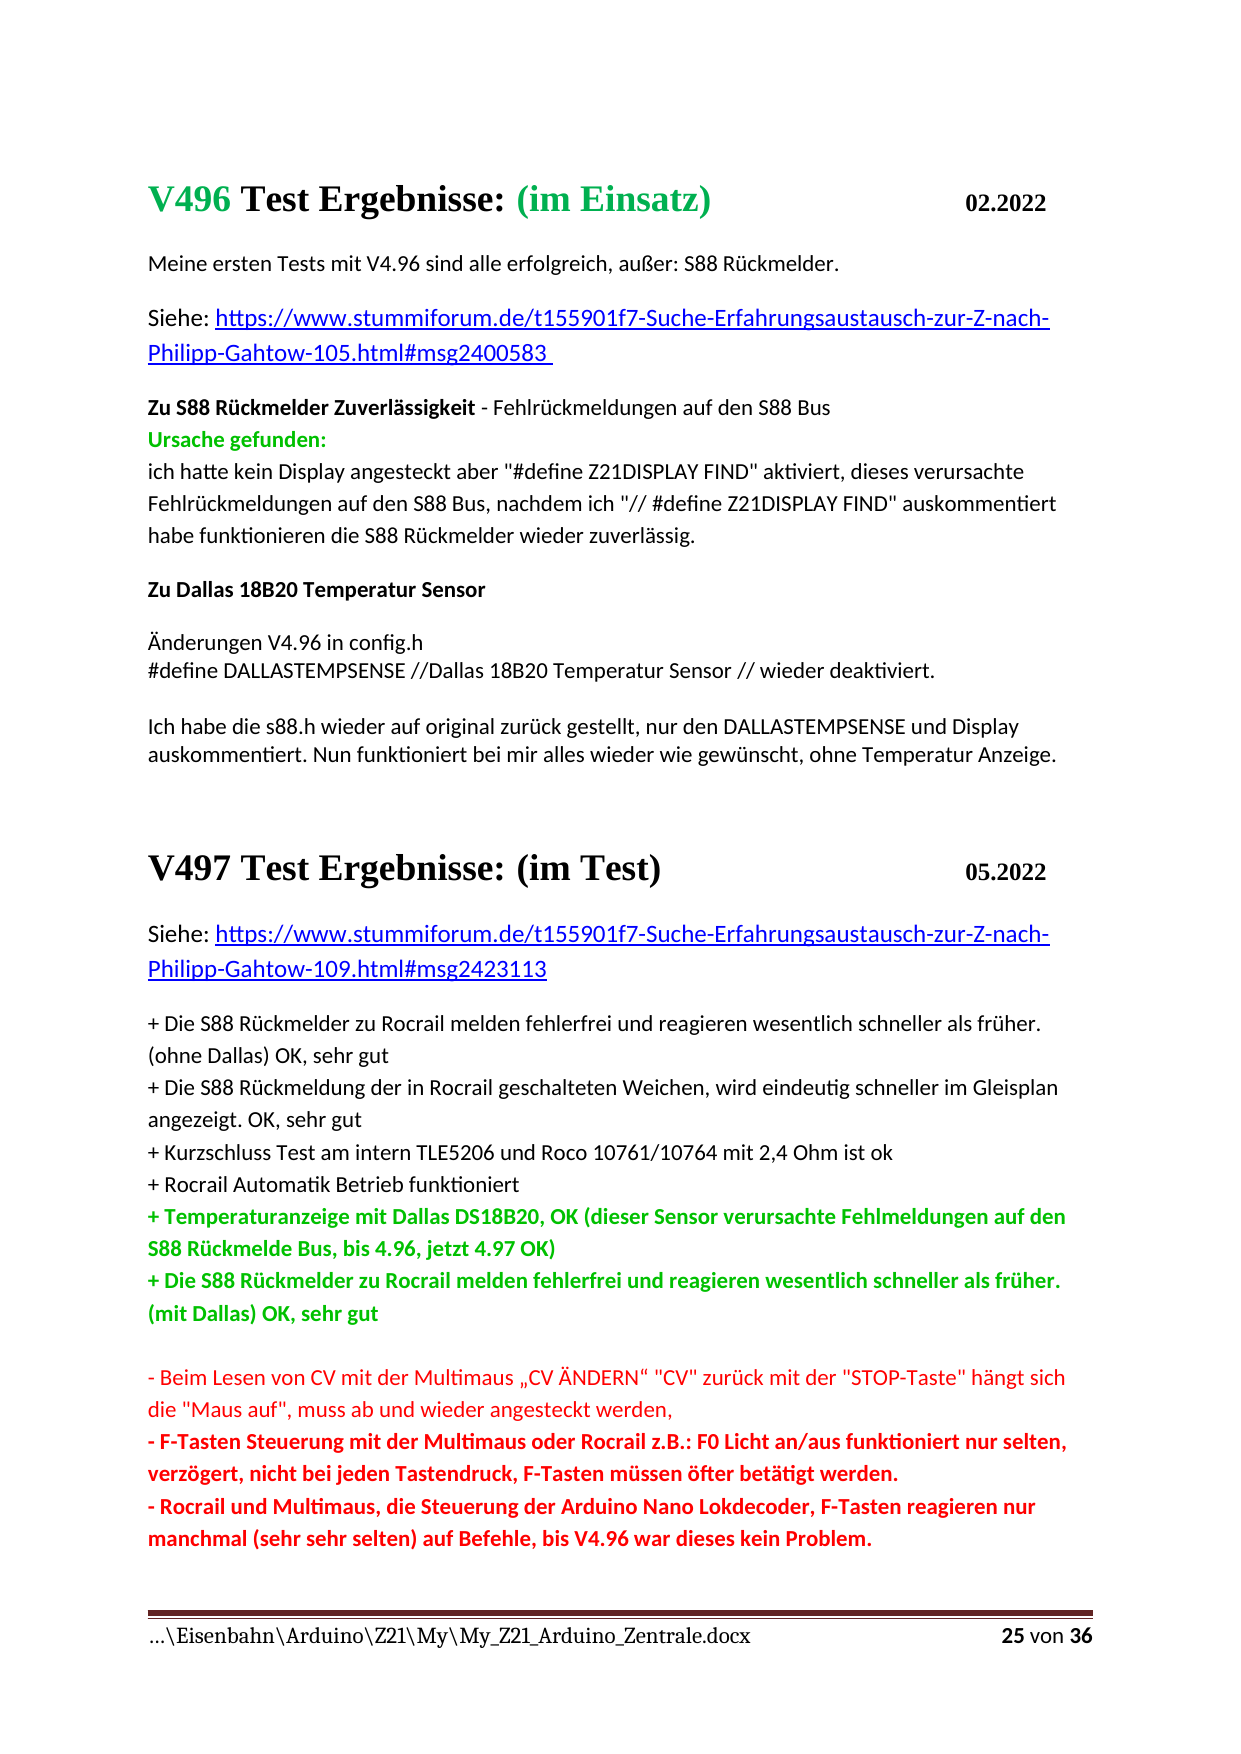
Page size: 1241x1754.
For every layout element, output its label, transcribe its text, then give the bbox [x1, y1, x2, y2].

text Siehe: https://www.stummiforum.de/t155901f7-Suche-Erfahrungsaustausch-zur-Z-nach-Philipp-Gahtow-105.html#msg2400583 [148, 302, 1093, 368]
subtitle V497 Test Ergebnisse: (im Test) 05.2022 [148, 846, 1093, 889]
text Zu Dallas 18B20 Temperatur Sensor [148, 575, 1093, 603]
text Meine ersten Tests mit V4.96 sind alle erfolgreich, außer: S88 Rückmelder. [148, 249, 1093, 277]
subtitle V496 Test Ergebnisse: (im Einsatz) 02.2022 [148, 177, 1093, 220]
text + Die S88 Rückmelder zu Rocrail melden fehlerfrei und reagieren wesentlich schneller als früher. (ohne Dallas) OK, sehr gut + Die S88 Rückmeldung der in Rocrail geschalteten Weichen, wird eindeutig schneller im Gleisplan angezeigt. OK, sehr gut + Kurzschluss Test am intern TLE5206 und Roco 10761/10764 mit 2,4 Ohm ist ok + Rocrail Automatik Betrieb funktioniert + Temperaturanzeige mit Dallas DS18B20, OK (dieser Sensor verursachte Fehlmeldungen auf den S88 Rückmelde Bus, bis 4.96, jetzt 4.97 OK) + Die S88 Rückmelder zu Rocrail melden fehlerfrei und reagieren wesentlich schneller als früher. (mit Dallas) OK, sehr gut - Beim Lesen von CV mit der Multimaus „CV ÄNDERN“ "CV" zurück mit der "STOP-Taste" hängt sich die "Maus auf", muss ab und wieder angesteckt werden, - F-Tasten Steuerung mit der Multimaus oder Rocrail z.B.: F0 Licht an/aus funktioniert nur selten, verzögert, nicht bei jeden Tastendruck, F-Tasten müssen öfter betätigt werden. - Rocrail und Multimaus, die Steuerung der Arduino Nano Lokdecoder, F-Tasten reagieren nur manchmal (sehr sehr selten) auf Befehle, bis V4.96 war dieses kein Problem. [148, 1009, 1093, 1552]
text Änderungen V4.96 in config.h #define DALLASTEMPSENSE //Dallas 18B20 Temperatur Sensor // wieder deaktiviert. Ich habe die s88.h wieder auf original zurück gestellt, nur den DALLASTEMPSENSE und Display auskommentiert. Nun funktioniert bei mir alles wieder wie gewünscht, ohne Temperatur Anzeige. [148, 628, 1093, 768]
text Zu S88 Rückmelder Zuverlässigkeit - Fehlrückmeldungen auf den S88 Bus Ursache gefunden: ich hatte kein Display angesteckt aber "#define Z21DISPLAY FIND" aktiviert, dieses verursachte Fehlrückmeldungen auf den S88 Bus, nachdem ich "// #define Z21DISPLAY FIND" auskommentiert habe funktionieren die S88 Rückmelder wieder zuverlässig. [148, 393, 1093, 550]
text Siehe: https://www.stummiforum.de/t155901f7-Suche-Erfahrungsaustausch-zur-Z-nach-Philipp-Gahtow-109.html#msg2423113 [148, 918, 1093, 984]
